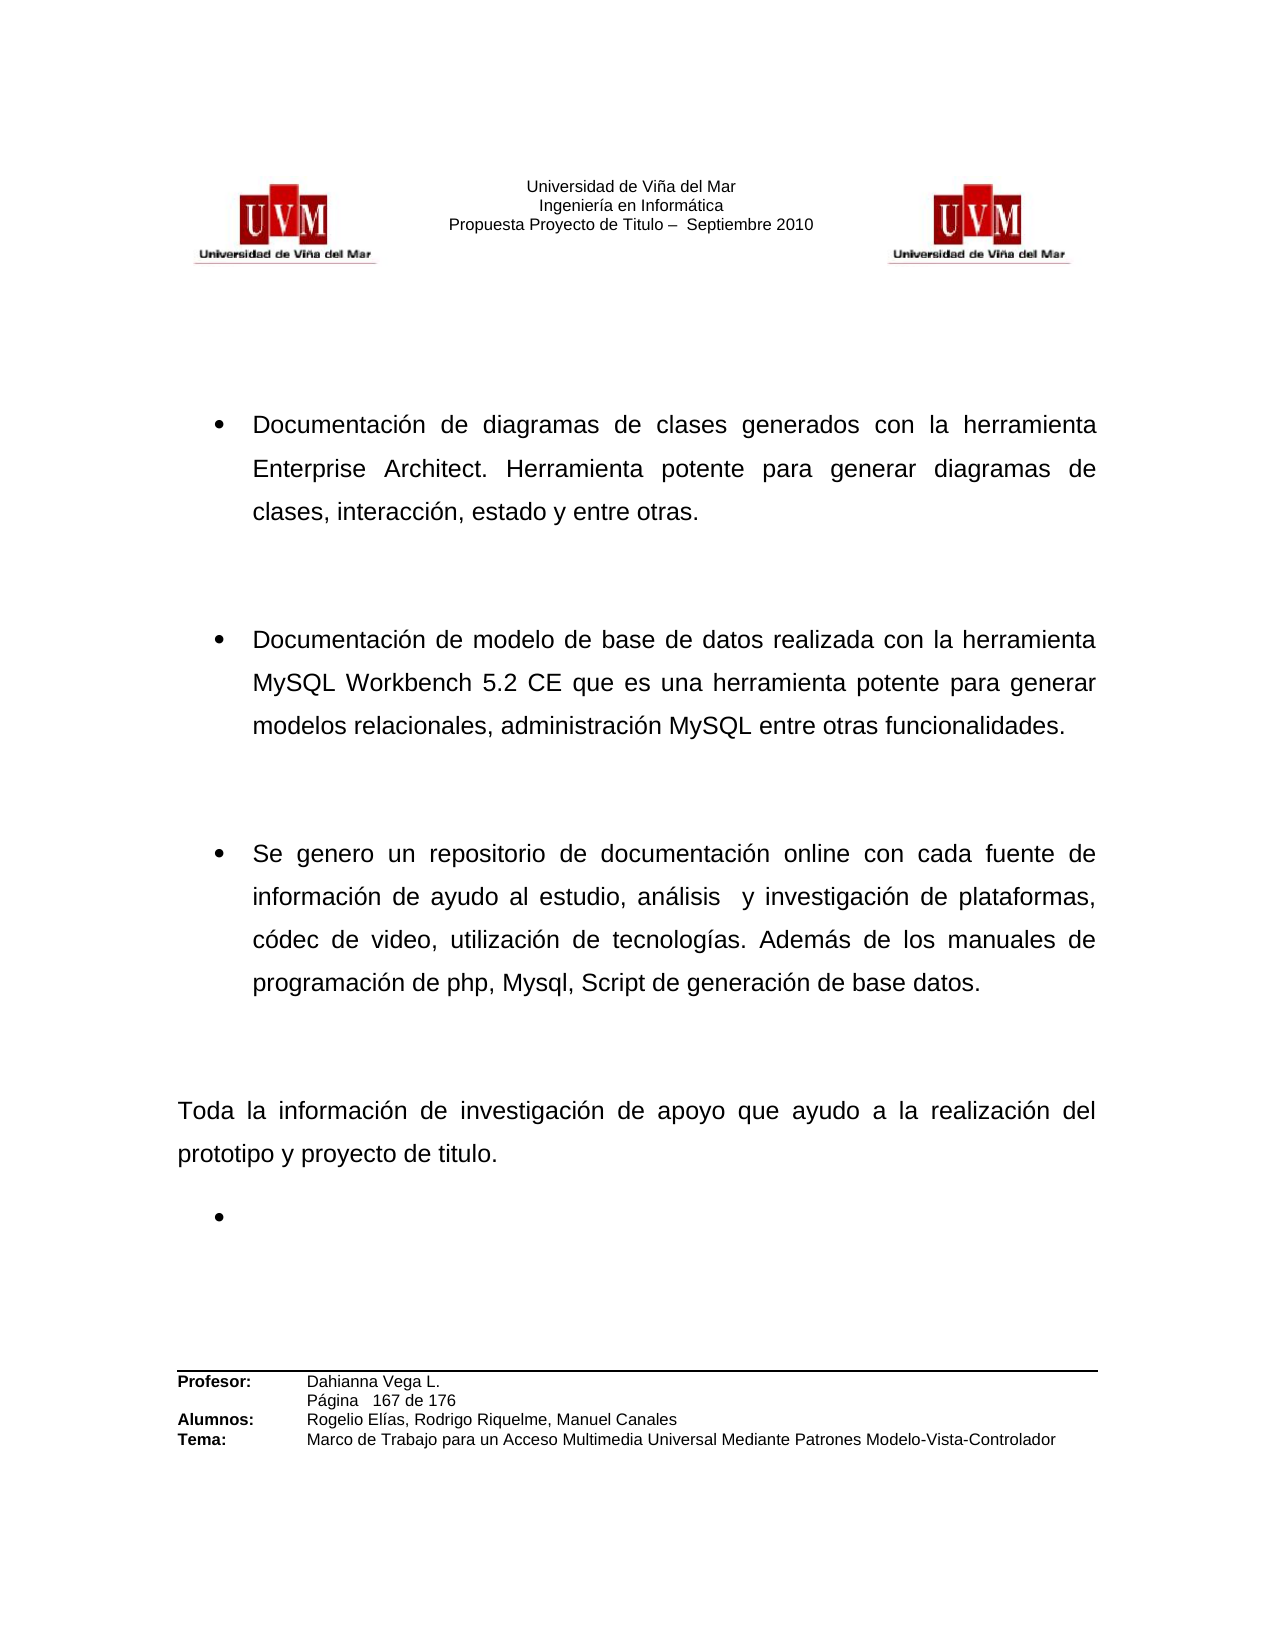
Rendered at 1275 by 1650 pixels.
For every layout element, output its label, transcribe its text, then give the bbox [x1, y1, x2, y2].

list Se genero un repositorio de documentación online con cada fuente de información de ayudo al estudio, análisis y investigación de plataformas, códec de video, utilización de tecnologías. Además de los manuales de programación de php, Mysql, Script de generación de base datos. [215, 839, 1098, 997]
list Documentación de diagramas de clases generados con la herramienta Enterprise Architect. Herramienta potente para generar diagramas de clases, interacción, estado y entre otras. [215, 410, 1098, 525]
text Toda la información de investigación de apoyo que ayudo a la realización del prototipo y proyecto de titulo. [177, 1096, 1098, 1168]
picture [177, 176, 390, 267]
list Documentación de modelo de base de datos realizada con la herramienta MySQL Workbench 5.2 CE que es una herramienta potente para generar modelos relacionales, administración MySQL entre otras funcionalidades. [215, 624, 1098, 740]
picture [871, 176, 1084, 267]
